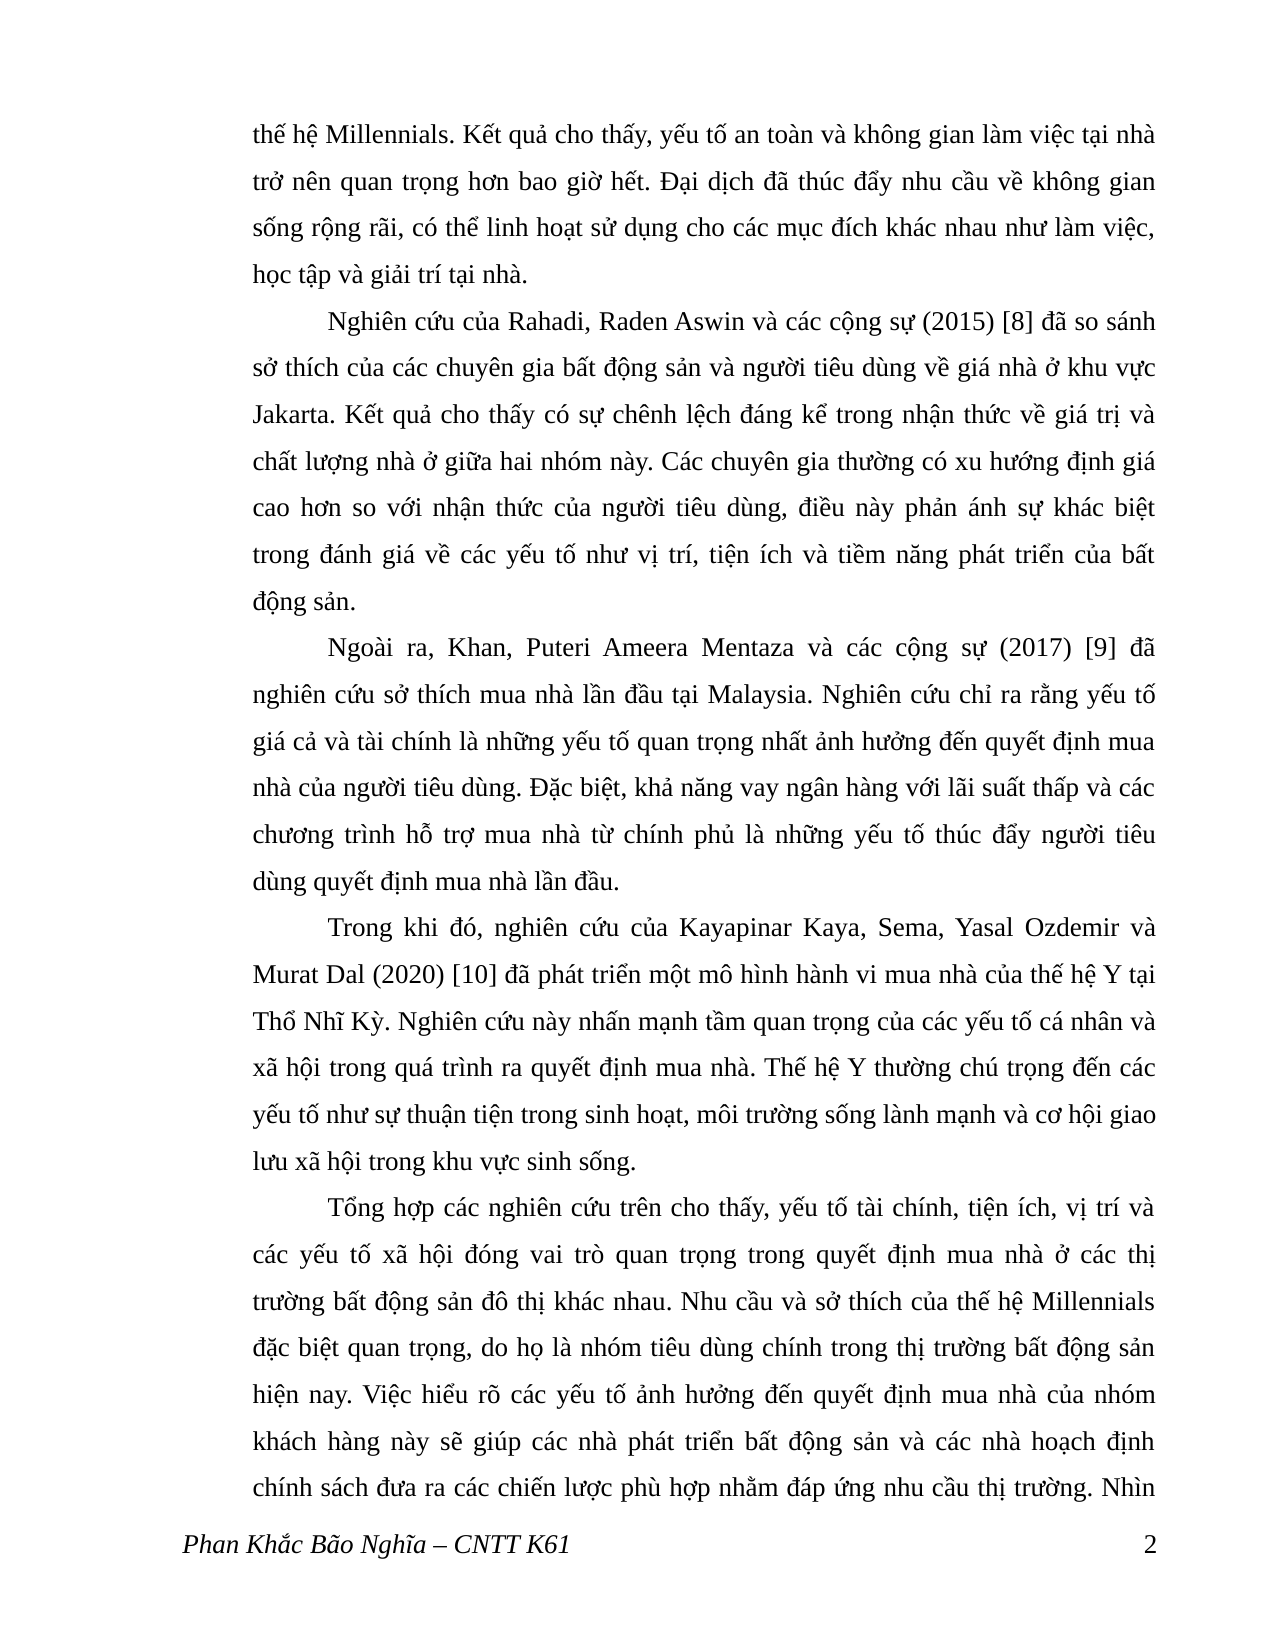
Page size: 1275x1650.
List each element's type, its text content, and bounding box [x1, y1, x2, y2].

text Ngoài ra, Khan, Puteri Ameera Mentaza và các cộng sự (2017) [9] đã nghiên cứu sở thích mua nhà lần đầu tại Malaysia. Nghiên cứu chỉ ra rằng yếu tố giá cả và tài chính là những yếu tố quan trọng nhất ảnh hưởng đến quyết định mua nhà của người tiêu dùng. Đặc biệt, khả năng vay ngân hàng với lãi suất thấp và các chương trình hỗ trợ mua nhà từ chính phủ là những yếu tố thúc đẩy người tiêu dùng quyết định mua nhà lần đầu. [252, 631, 1157, 896]
text Trong khi đó, nghiên cứu của Kayapinar Kaya, Sema, Yasal Ozdemir và Murat Dal (2020) [10] đã phát triển một mô hình hành vi mua nhà của thế hệ Y tại Thổ Nhĩ Kỳ. Nghiên cứu này nhấn mạnh tầm quan trọng của các yếu tố cá nhân và xã hội trong quá trình ra quyết định mua nhà. Thế hệ Y thường chú trọng đến các yếu tố như sự thuận tiện trong sinh hoạt, môi trường sống lành mạnh và cơ hội giao lưu xã hội trong khu vực sinh sống. [252, 911, 1157, 1176]
text Nghiên cứu của Rahadi, Raden Aswin và các cộng sự (2015) [8] đã so sánh sở thích của các chuyên gia bất động sản và người tiêu dùng về giá nhà ở khu vực Jakarta. Kết quả cho thấy có sự chênh lệch đáng kể trong nhận thức về giá trị và chất lượng nhà ở giữa hai nhóm này. Các chuyên gia thường có xu hướng định giá cao hơn so với nhận thức của người tiêu dùng, điều này phản ánh sự khác biệt trong đánh giá về các yếu tố như vị trí, tiện ích và tiềm năng phát triển của bất động sản. [252, 305, 1157, 616]
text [252, 118, 1157, 289]
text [252, 1191, 1157, 1503]
